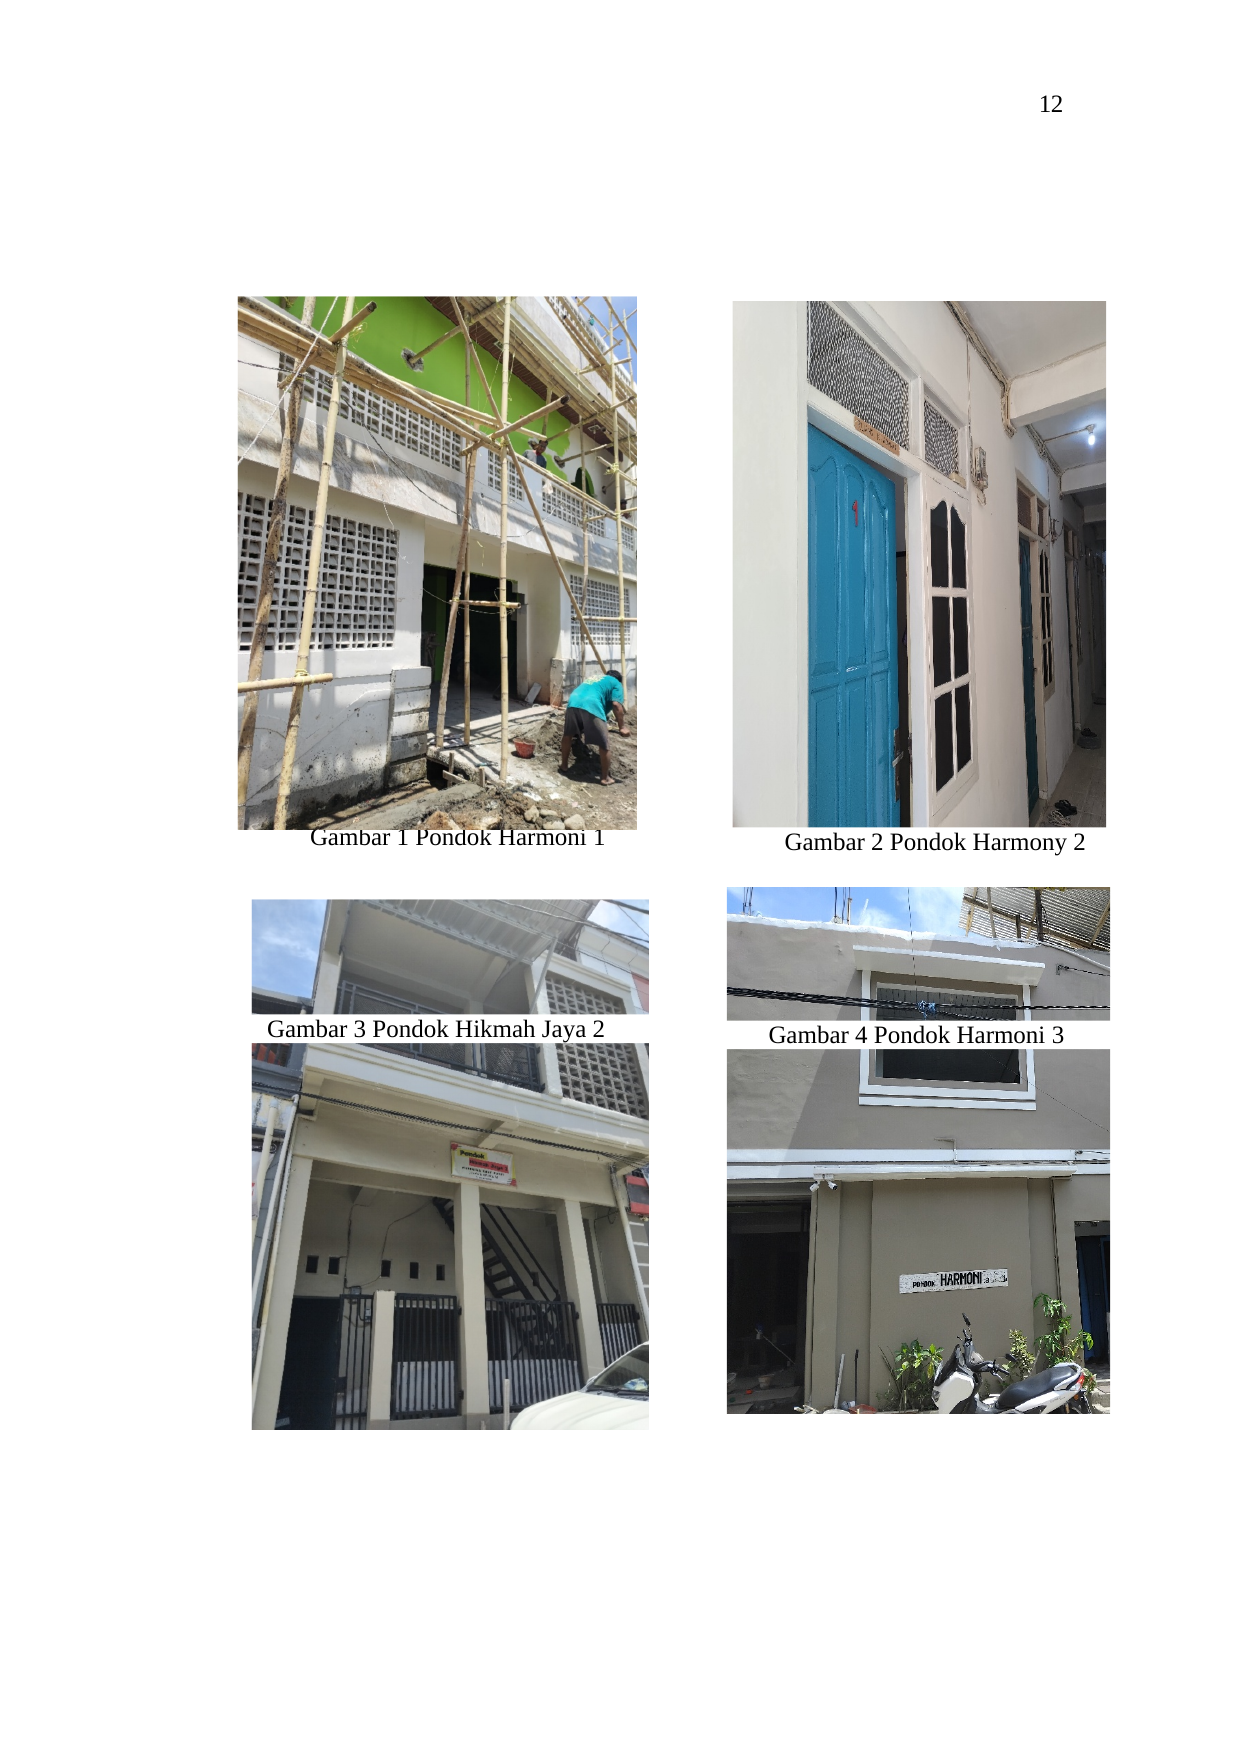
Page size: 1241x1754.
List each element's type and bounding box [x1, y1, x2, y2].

picture [238, 297, 637, 830]
picture [252, 1044, 649, 1430]
picture [252, 900, 649, 1014]
